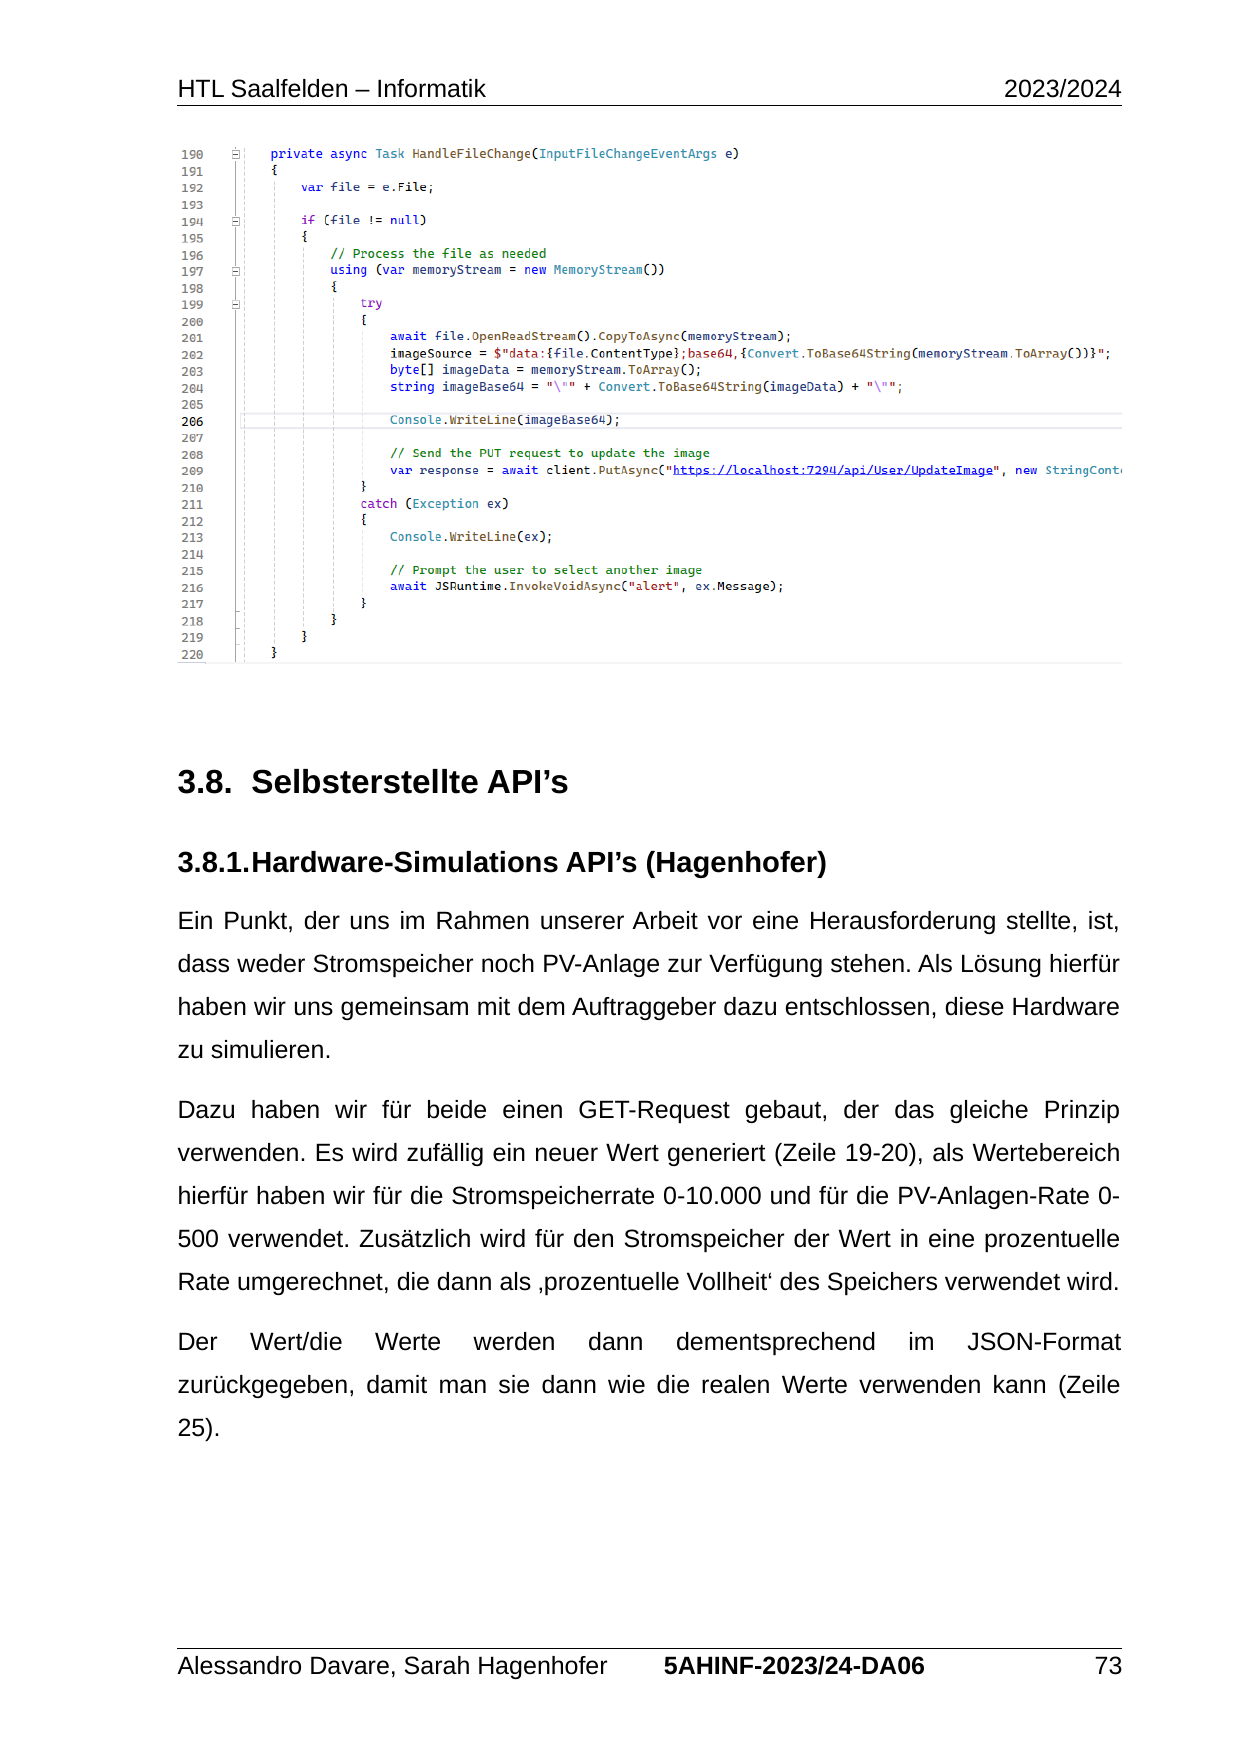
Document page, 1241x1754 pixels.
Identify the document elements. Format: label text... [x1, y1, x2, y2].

text Dazu haben wir für beide einen GET-Request gebaut, der das gleiche Prinzip verwenden. Es wird zufällig ein neuer Wert generiert (Zeile 19-20), als Wertebereich hierfür haben wir für die Stromspeicherrate 0-10.000 und für die PV-Anlagen-Rate 0-500 verwendet. Zusätzlich wird für den Stromspeicher der Wert in eine prozentuelle Rate umgerechnet, die dann als ‚prozentuelle Vollheit‘ des Speichers verwendet wird. [177, 1095, 1122, 1296]
subtitle Hardware-Simulations API’s (Hagenhofer) [177, 845, 1122, 878]
text Der Wert/die Werte werden dann dementsprechend im JSON-Format zurückgegeben, damit man sie dann wie die realen Werte verwenden kann (Zeile 25). [177, 1327, 1122, 1442]
picture [177, 147, 1123, 664]
subtitle Selbsterstellte API’s [177, 762, 1122, 801]
text Ein Punkt, der uns im Rahmen unserer Arbeit vor eine Herausforderung stellte, ist, dass weder Stromspeicher noch PV-Anlage zur Verfügung stehen. Als Lösung hierfür haben wir uns gemeinsam mit dem Auftraggeber dazu entschlossen, diese Hardware zu simulieren. [177, 906, 1122, 1064]
